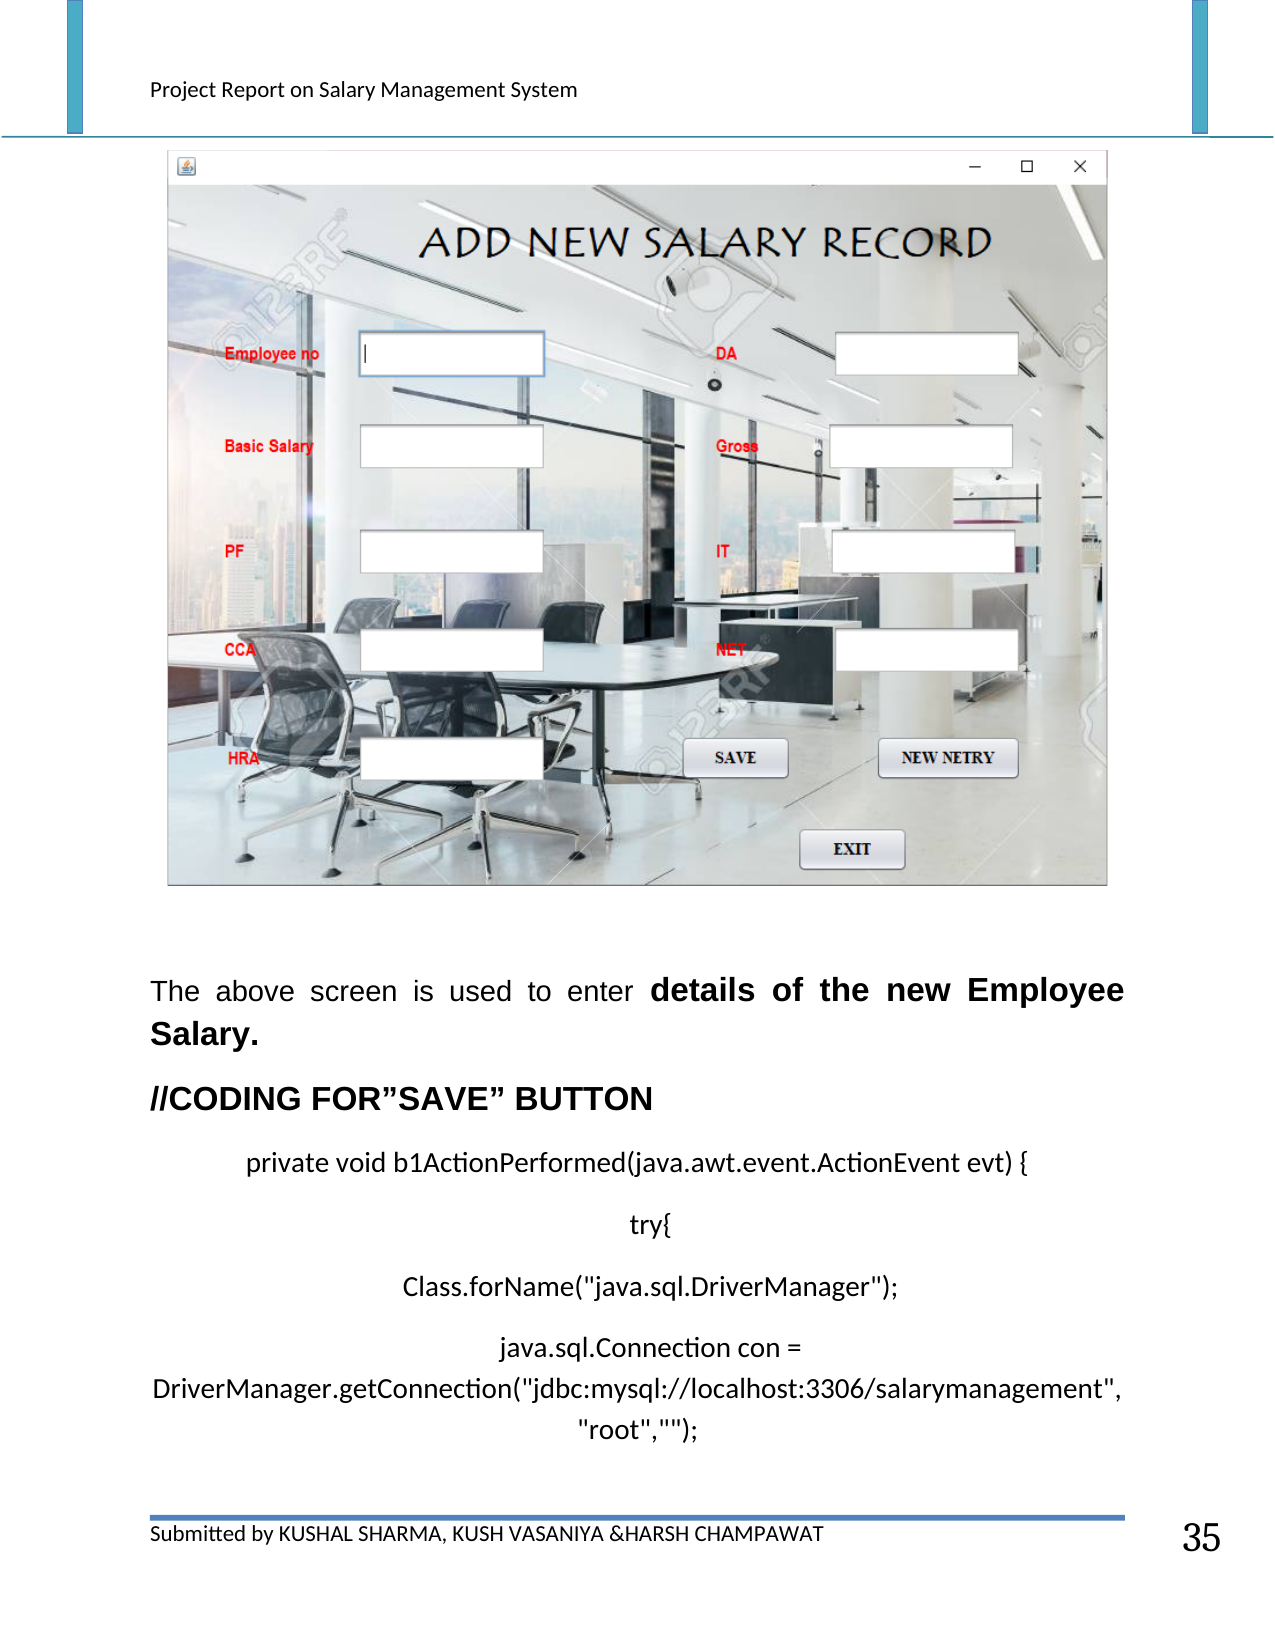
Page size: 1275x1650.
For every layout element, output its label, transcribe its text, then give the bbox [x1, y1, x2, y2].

text The above screen is used to enter details of the new Employee Salary. [150, 970, 1125, 1053]
text private void b1ActionPerformed(java.awt.event.ActionEvent evt) { [150, 1144, 1125, 1180]
text Class.forName("java.sql.DriverManager"); [150, 1268, 1125, 1303]
text try{ [150, 1206, 1125, 1242]
text java.sql.Connection con = DriverManager.getConnection("jdbc:mysql://localhost:3306/salarymanagement","root",""); [150, 1329, 1125, 1447]
picture [167, 150, 1108, 886]
text //CODING FOR”SAVE” BUTTON [150, 1079, 1125, 1118]
